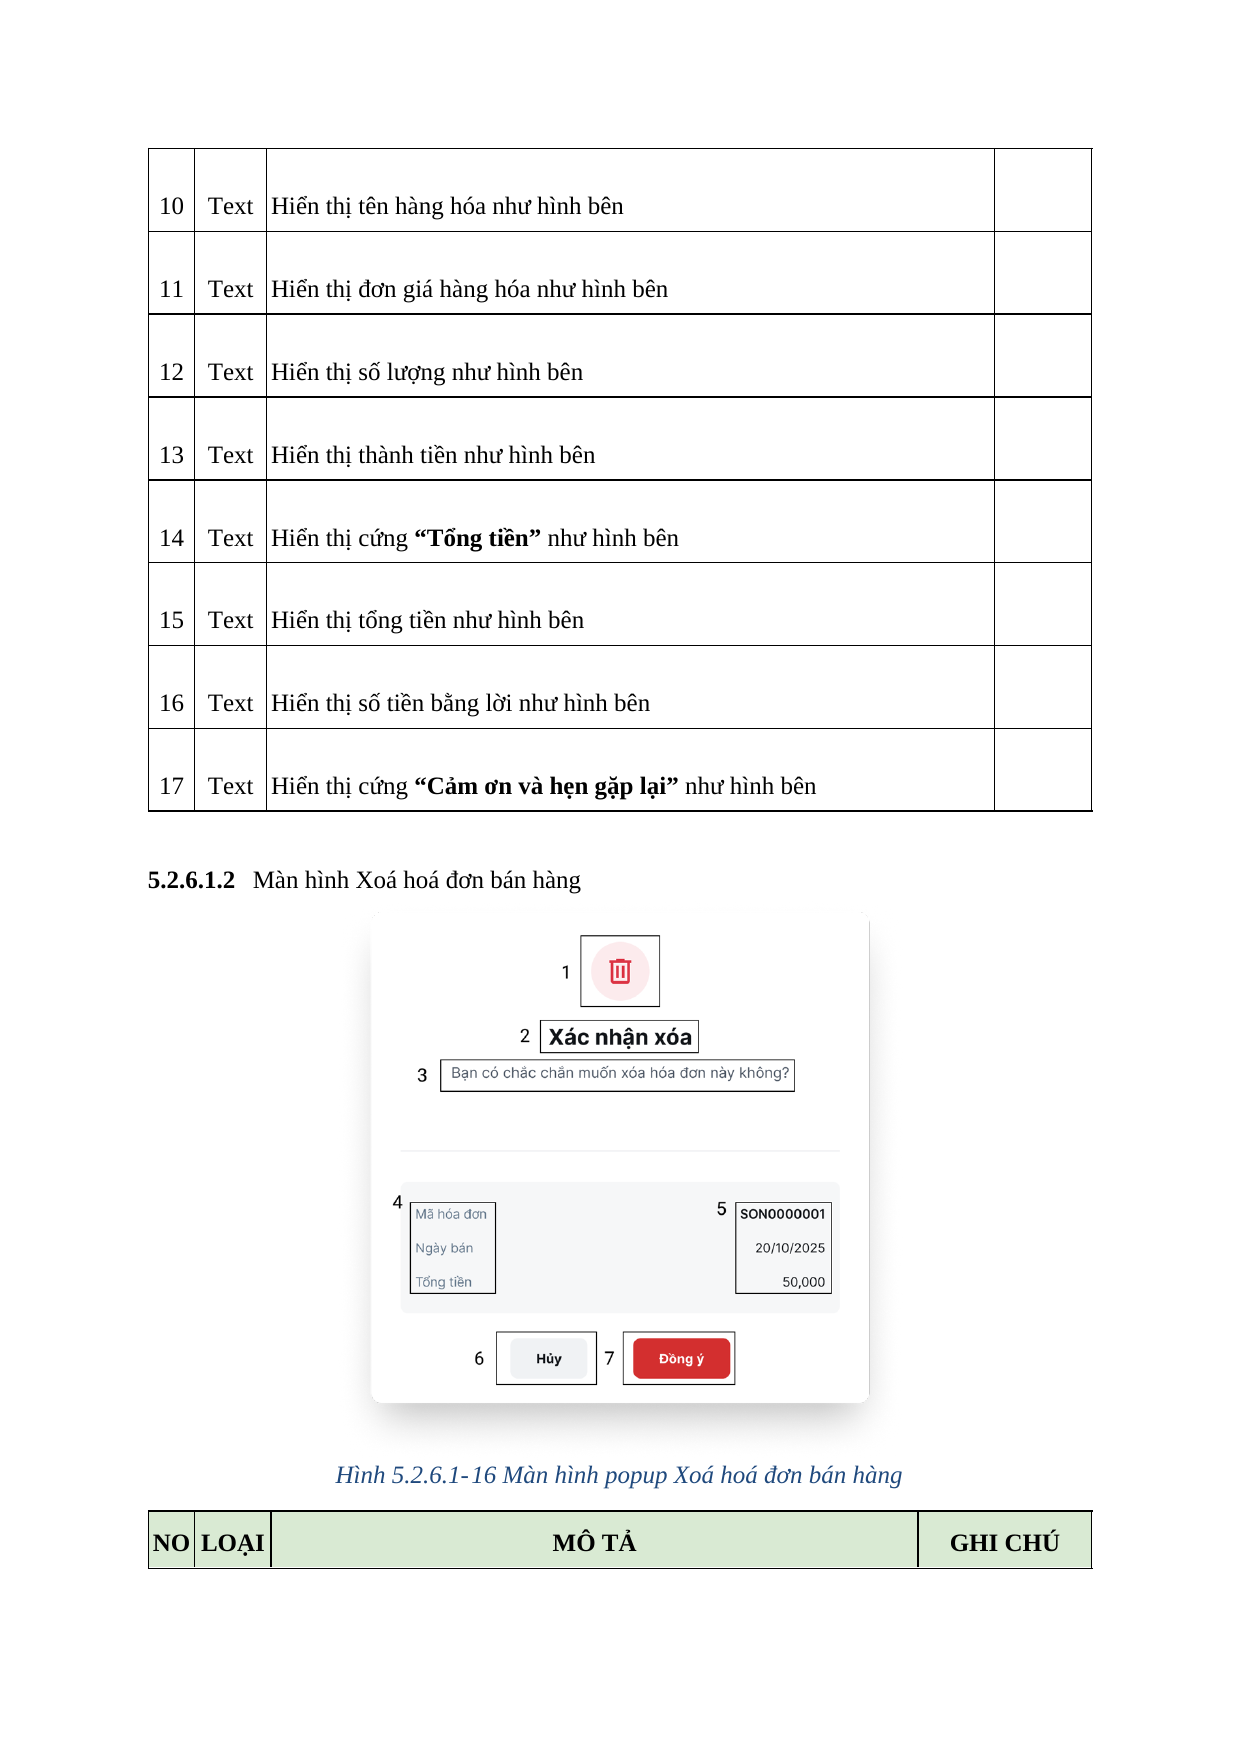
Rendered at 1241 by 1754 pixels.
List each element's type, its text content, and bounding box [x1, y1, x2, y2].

table_cell [995, 646, 1091, 727]
table_cell 15 [149, 563, 194, 644]
table_cell Text [195, 149, 266, 231]
table_cell Hiển thị số tiền bằng lời như hình bên [267, 646, 994, 727]
table_cell Hiển thị tên hàng hóa như hình bên [267, 149, 994, 231]
picture [336, 900, 904, 1461]
table_cell Text [195, 315, 266, 396]
table_cell [995, 149, 1091, 231]
table_cell 16 [149, 646, 194, 727]
table_cell Hiển thị tổng tiền như hình bên [267, 563, 994, 644]
table_cell 10 [149, 149, 194, 231]
table_cell Hiển thị đơn giá hàng hóa như hình bên [267, 232, 994, 313]
table_cell Text [195, 398, 266, 479]
table_cell Hiển thị cứng “Cảm ơn và hẹn gặp lại” như hình bên [267, 729, 994, 810]
table_header NO [149, 1512, 194, 1567]
table_cell [995, 315, 1091, 396]
table_cell Hiển thị thành tiền như hình bên [267, 398, 994, 479]
table_header GHI CHÚ [919, 1512, 1091, 1567]
table_header LOẠI [195, 1512, 270, 1567]
table_cell Text [195, 481, 266, 562]
table_cell [995, 481, 1091, 562]
table_header MÔ TẢ [272, 1512, 917, 1567]
table_cell Text [195, 563, 266, 644]
table_cell Text [195, 646, 266, 727]
table_cell Hiển thị số lượng như hình bên [267, 315, 994, 396]
table_cell 14 [149, 481, 194, 562]
table_cell Text [195, 729, 266, 810]
table_cell 17 [149, 729, 194, 810]
table_cell 11 [149, 232, 194, 313]
table_cell Text [195, 232, 266, 313]
subtitle Màn hình Xoá hoá đơn bán hàng [148, 866, 1092, 894]
table_cell [995, 729, 1091, 810]
table_cell [995, 563, 1091, 644]
table_cell [995, 232, 1091, 313]
table_cell Hiển thị cứng “Tổng tiền” như hình bên [267, 481, 994, 562]
table_cell 13 [149, 398, 194, 479]
table_cell [995, 398, 1091, 479]
table_cell 12 [149, 315, 194, 396]
